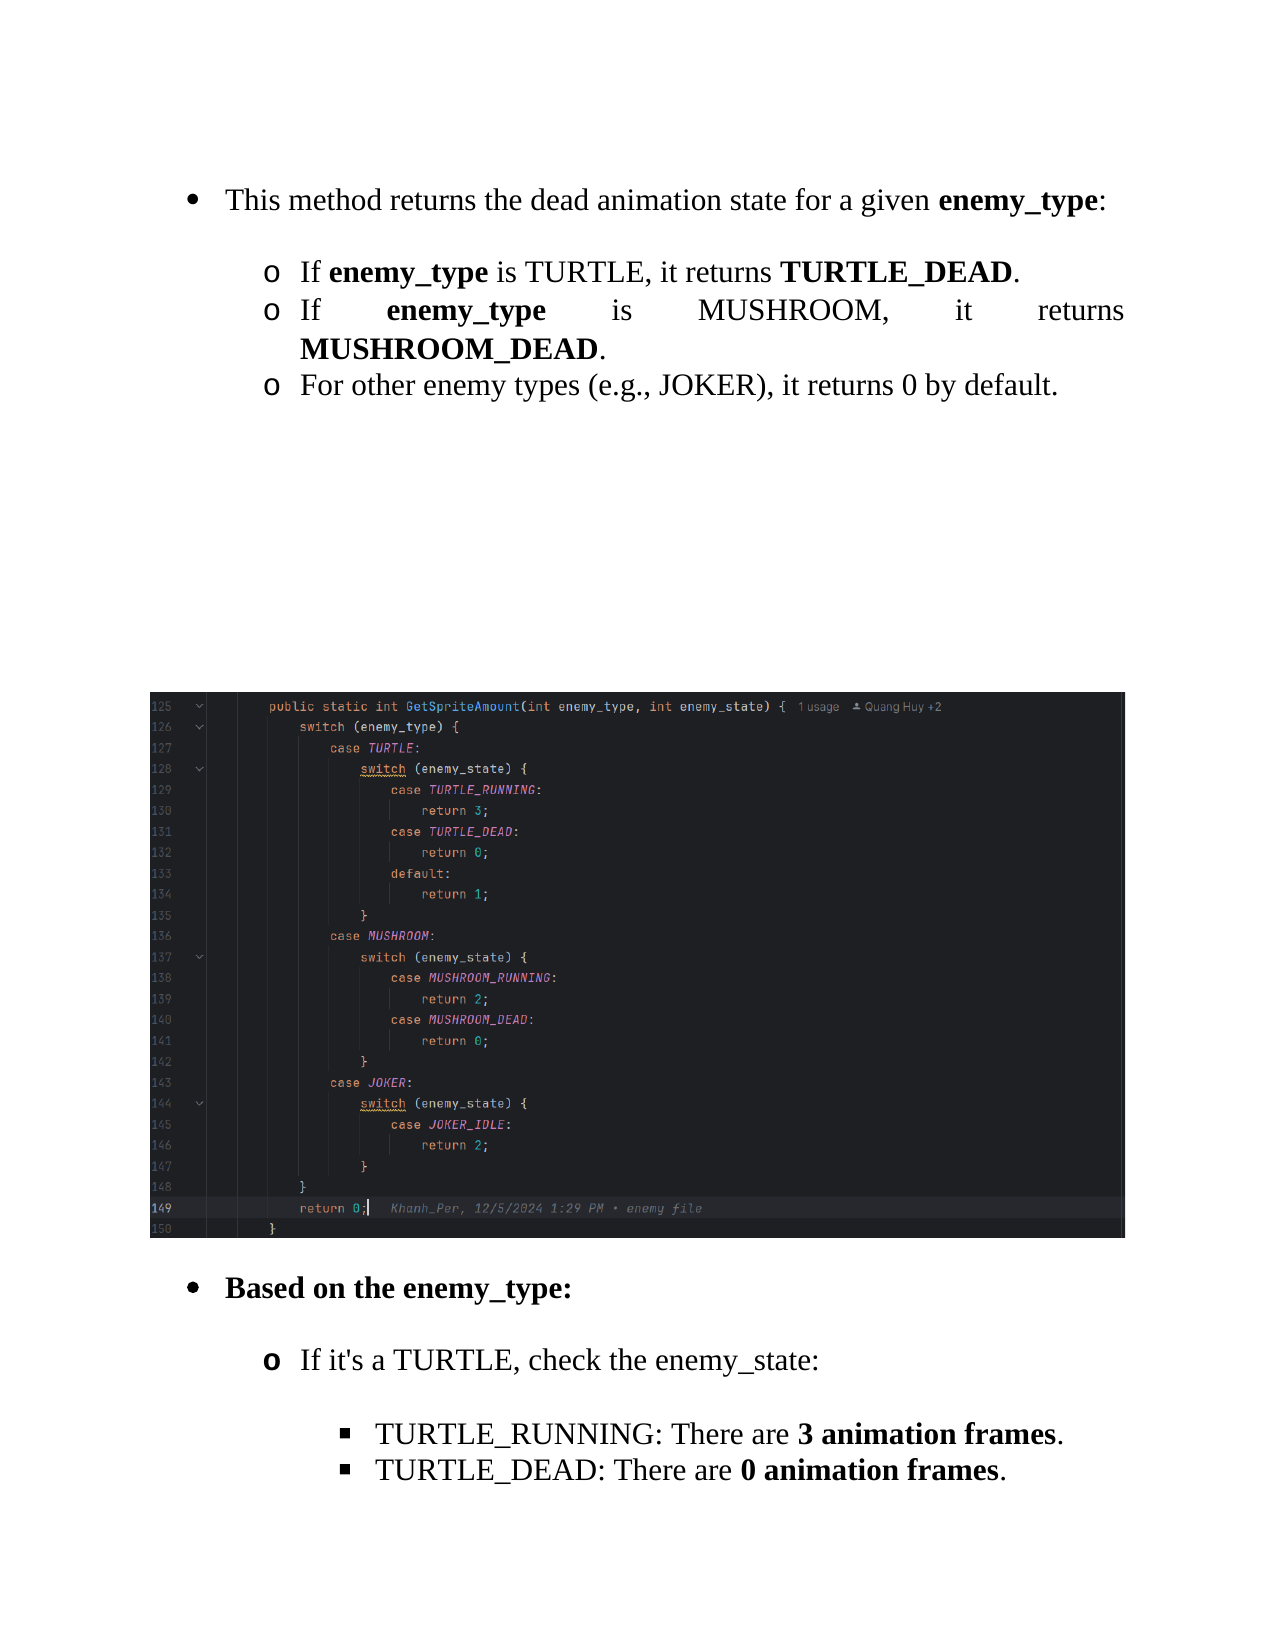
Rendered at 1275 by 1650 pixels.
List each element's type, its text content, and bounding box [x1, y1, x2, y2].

list TURTLE_DEAD: There are 0 animation frames. [337, 1451, 1125, 1487]
list TURTLE_RUNNING: There are 3 animation frames. [337, 1415, 1125, 1451]
list Based on the enemy_type: [187, 1269, 1125, 1305]
picture [150, 692, 1125, 1238]
list If enemy_type is MUSHROOM, it returns MUSHROOM_DEAD. [262, 292, 1125, 366]
list For other enemy types (e.g., JOKER), it returns 0 by default. [262, 366, 1125, 405]
list If it's a TURTLE, check the enemy_state: [262, 1341, 1125, 1379]
list This method returns the dead animation state for a given enemy_type: [187, 181, 1125, 217]
list If enemy_type is TURTLE, it returns TURTLE_DEAD. [262, 253, 1125, 292]
